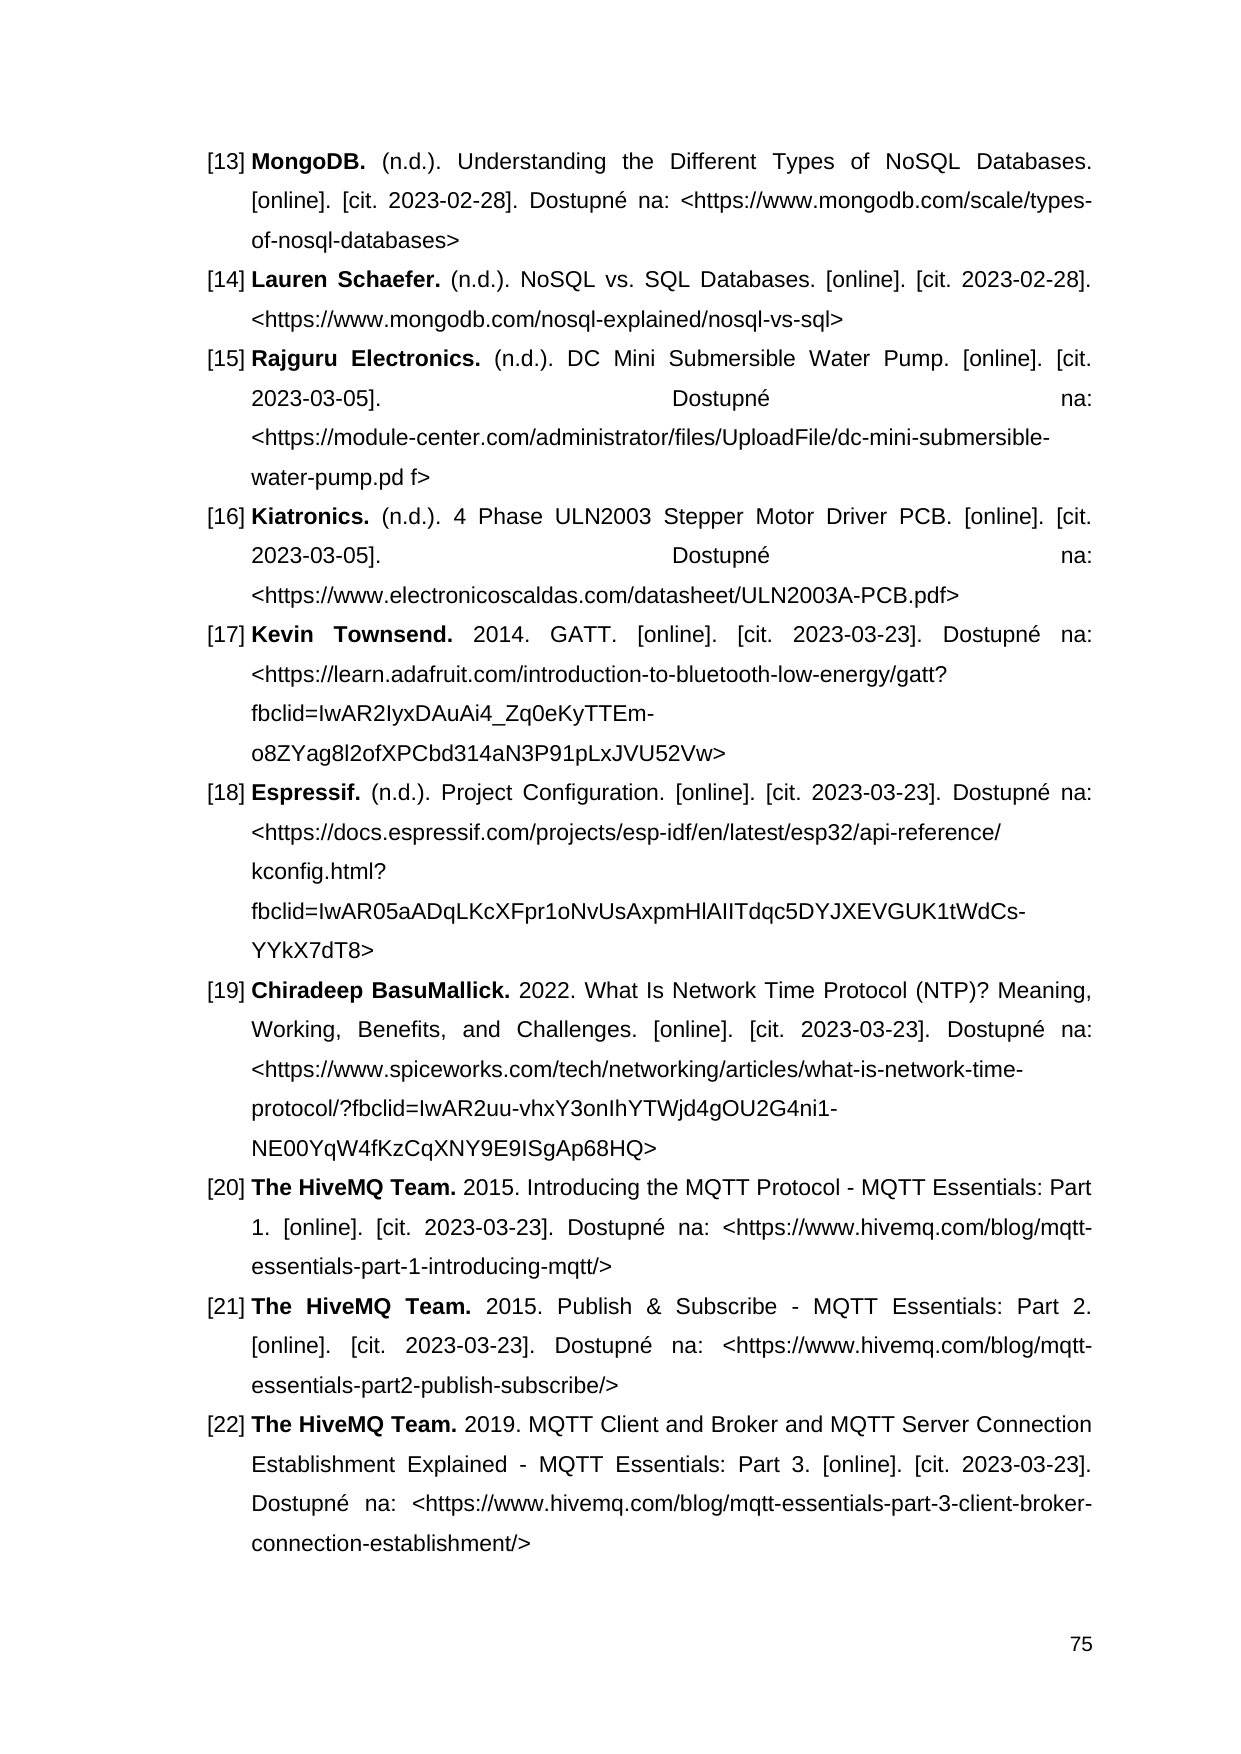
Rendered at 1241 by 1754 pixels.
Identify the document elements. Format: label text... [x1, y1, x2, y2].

list The HiveMQ Team. 2015. Publish & Subscribe - MQTT Essentials: Part 2. [online]. [cit. 2023-03-23]. Dostupné na: <https://www.hivemq.com/blog/mqtt-essentials-part2-publish-subscribe/> [207, 1293, 1092, 1398]
list Lauren Schaefer. (n.d.). NoSQL vs. SQL Databases. [online]. [cit. 2023-02-28]. <https://www.mongodb.com/nosql-explained/nosql-vs-sql> [207, 266, 1092, 332]
list Chiradeep BasuMallick. 2022. What Is Network Time Protocol (NTP)? Meaning, Working, Benefits, and Challenges. [online]. [cit. 2023-03-23]. Dostupné na: <https://www.spiceworks.com/tech/networking/articles/what-is-network-time-protocol/?fbclid=IwAR2uu-vhxY3onIhYTWjd4gOU2G4ni1-NE00YqW4fKzCqXNY9E9ISgAp68HQ> [207, 977, 1092, 1161]
list Rajguru Electronics. (n.d.). DC Mini Submersible Water Pump. [online]. [cit. 2023-03-05]. Dostupné na: <https://module-center.com/administrator/files/UploadFile/dc-mini-submersible-water-pump.pd f> [207, 345, 1092, 490]
list MongoDB. (n.d.). Understanding the Different Types of NoSQL Databases. [online]. [cit. 2023-02-28]. Dostupné na: <https://www.mongodb.com/scale/types-of-nosql-databases> [207, 148, 1092, 253]
list The HiveMQ Team. 2015. Introducing the MQTT Protocol - MQTT Essentials: Part 1. [online]. [cit. 2023-03-23]. Dostupné na: <https://www.hivemq.com/blog/mqtt-essentials-part-1-introducing-mqtt/> [207, 1174, 1092, 1279]
list Kevin Townsend. 2014. GATT. [online]. [cit. 2023-03-23]. Dostupné na: <https://learn.adafruit.com/introduction-to-bluetooth-low-energy/gatt?fbclid=IwAR2IyxDAuAi4_Zq0eKyTTEm-o8ZYag8l2ofXPCbd314aN3P91pLxJVU52Vw> [207, 621, 1092, 766]
list The HiveMQ Team. 2019. MQTT Client and Broker and MQTT Server Connection Establishment Explained - MQTT Essentials: Part 3. [online]. [cit. 2023-03-23]. Dostupné na: <https://www.hivemq.com/blog/mqtt-essentials-part-3-client-broker-connection-establishment/> [207, 1411, 1092, 1556]
list Kiatronics. (n.d.). 4 Phase ULN2003 Stepper Motor Driver PCB. [online]. [cit. 2023-03-05]. Dostupné na: <https://www.electronicoscaldas.com/datasheet/ULN2003A-PCB.pdf> [207, 503, 1092, 608]
list Espressif. (n.d.). Project Configuration. [online]. [cit. 2023-03-23]. Dostupné na: <https://docs.espressif.com/projects/esp-idf/en/latest/esp32/api-reference/kconfig.html?fbclid=IwAR05aADqLKcXFpr1oNvUsAxpmHlAIITdqc5DYJXEVGUK1tWdCs-YYkX7dT8> [207, 779, 1092, 964]
